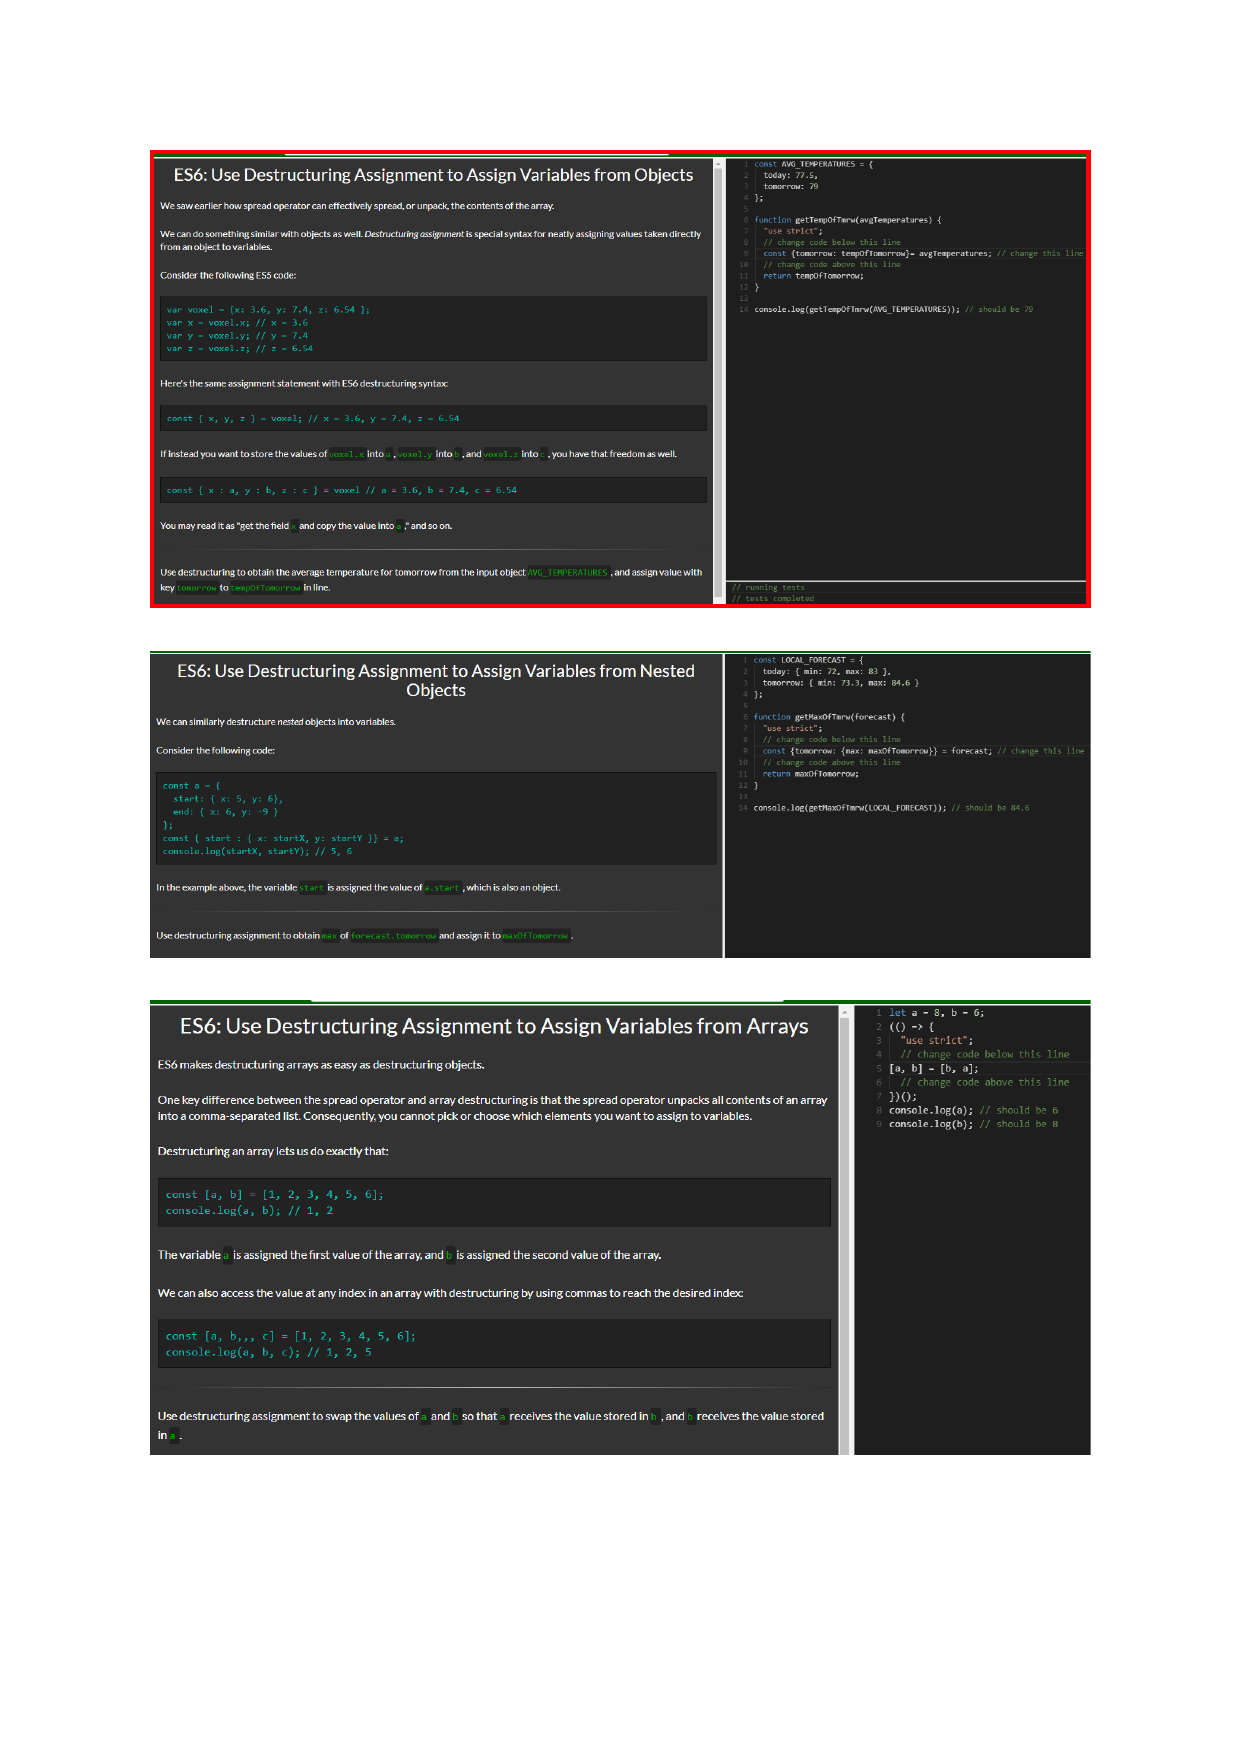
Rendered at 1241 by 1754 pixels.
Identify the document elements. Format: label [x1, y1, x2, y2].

picture [150, 1000, 1091, 1455]
picture [150, 651, 1091, 958]
picture [154, 154, 1086, 604]
